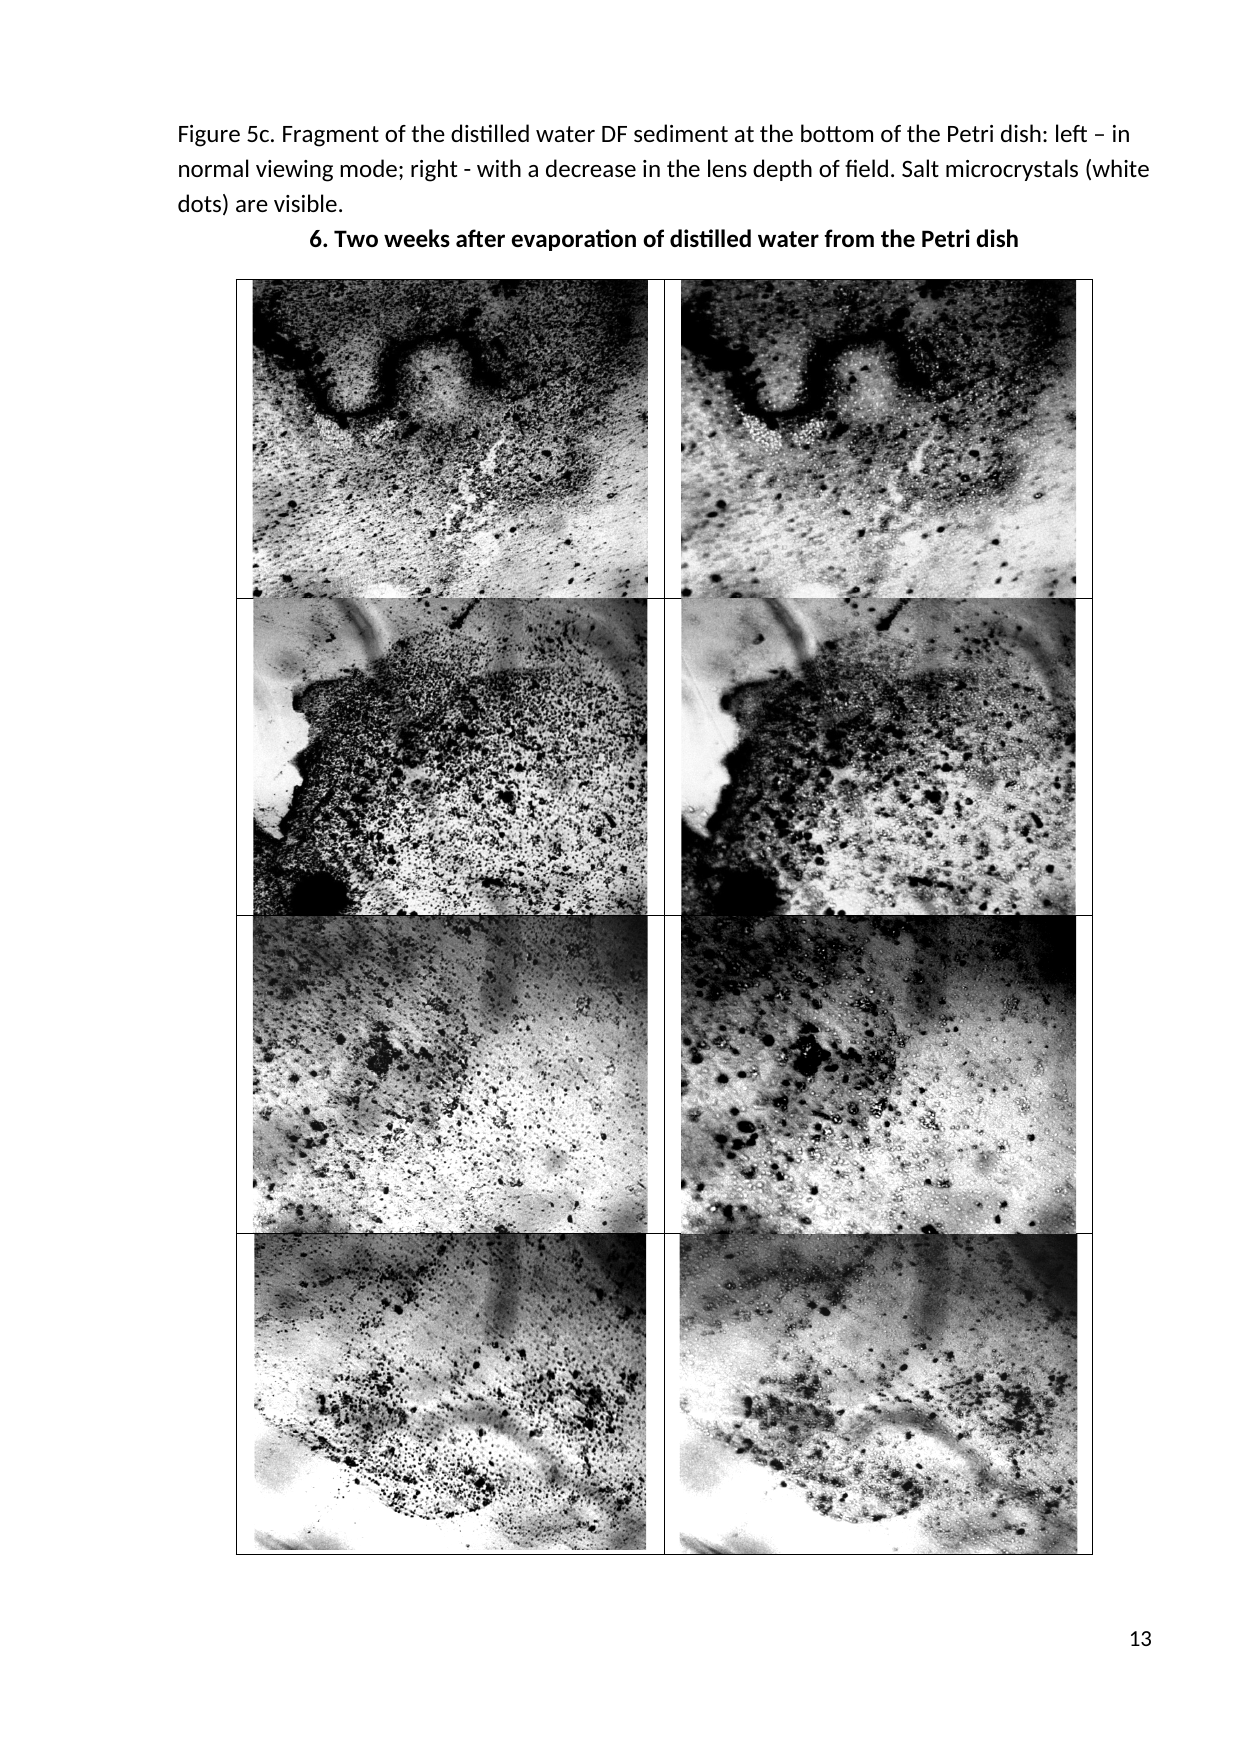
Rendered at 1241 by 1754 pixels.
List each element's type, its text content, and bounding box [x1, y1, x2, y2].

table_header [1077, 280, 1092, 597]
table_cell [665, 599, 681, 915]
table_cell [237, 599, 253, 915]
table_header [237, 280, 252, 597]
table_cell [1076, 599, 1092, 915]
table_cell [665, 916, 681, 1233]
table_cell [1077, 916, 1092, 1233]
picture [681, 280, 1077, 915]
table_cell [237, 1234, 664, 1554]
table_cell [648, 599, 664, 915]
table_cell [665, 1234, 679, 1554]
text Figure 5c. Fragment of the distilled water DF sediment at the bottom of the Petri dish: left – in normal viewing mode; right - with a decrease in the lens depth of field. Salt microcrystals (white dots) are visible. [177, 118, 1152, 219]
picture [252, 280, 648, 915]
table_cell [1078, 1234, 1092, 1554]
table_cell [648, 916, 664, 1233]
table_header [648, 280, 664, 597]
text 6. Two weeks after evaporation of distilled water from the Petri dish [177, 223, 1152, 254]
picture [681, 916, 1077, 1234]
table_cell [237, 916, 252, 1233]
table_header [665, 280, 681, 597]
